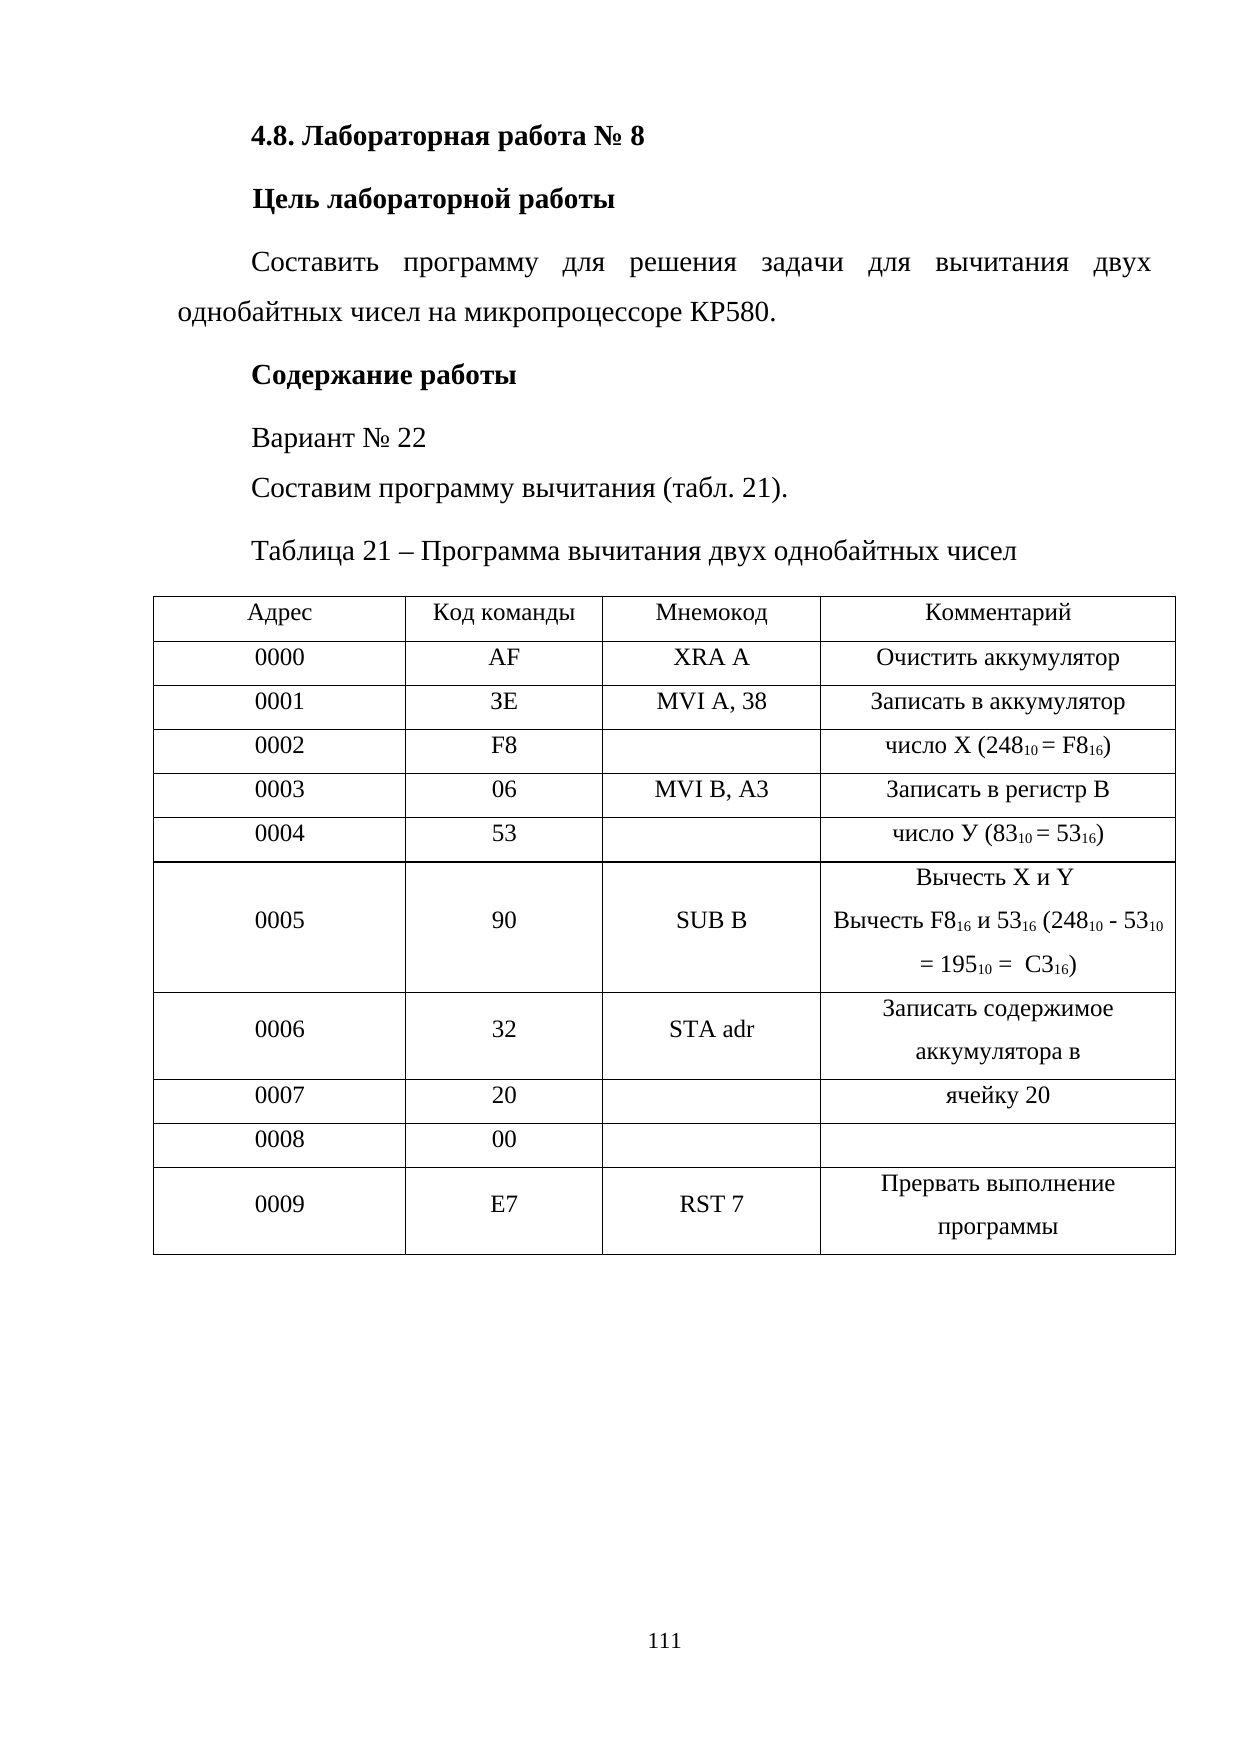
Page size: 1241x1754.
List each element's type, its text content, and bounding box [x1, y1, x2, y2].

table_header Мнемокод [603, 597, 820, 641]
table_cell 90 [406, 863, 602, 992]
table_header Комментарий [821, 597, 1175, 641]
table_cell ХRА А [603, 642, 820, 685]
table_cell 20 [406, 1080, 602, 1123]
table_cell число X (24810 = F816) [821, 730, 1175, 773]
table_cell [603, 818, 820, 861]
table_cell 0009 [154, 1168, 405, 1254]
text Таблица 21 – Программа вычитания двух однобайтных чисел [177, 533, 1152, 566]
table_header Адрес [154, 597, 405, 641]
table_cell [821, 1124, 1175, 1167]
text Вариант № 22 [177, 420, 1152, 453]
table_cell Записать в аккумулятор [821, 686, 1175, 729]
table_cell 53 [406, 818, 602, 861]
table_cell 0000 [154, 642, 405, 685]
subtitle 4.8. Лабораторная работа № 8 [177, 118, 1152, 152]
table_cell 0007 [154, 1080, 405, 1123]
table_cell ЗЕ [406, 686, 602, 729]
table_cell Очистить аккумулятор [821, 642, 1175, 685]
table_cell F8 [406, 730, 602, 773]
table_cell 0006 [154, 993, 405, 1079]
table_cell 00 [406, 1124, 602, 1167]
table_header Код команды [406, 597, 602, 641]
table_cell E7 [406, 1168, 602, 1254]
table_cell Записать содержимое аккумулятора в [821, 993, 1175, 1079]
table_cell 32 [406, 993, 602, 1079]
table_cell Записать в регистр В [821, 774, 1175, 817]
table_cell [603, 730, 820, 773]
table_cell [603, 1124, 820, 1167]
table_cell 0001 [154, 686, 405, 729]
table_cell 0003 [154, 774, 405, 817]
table_cell [603, 1080, 820, 1123]
table_cell 0005 [154, 863, 405, 992]
text Содержание работы [177, 357, 1152, 390]
table_cell ячейку 20 [821, 1080, 1175, 1123]
table_cell число У (8310 = 5316) [821, 818, 1175, 861]
table_cell 0004 [154, 818, 405, 861]
text Составим программу вычитания (табл. 21). [177, 470, 1152, 503]
text Цель лабораторной работы [177, 181, 1152, 214]
text Составить программу для решения задачи для вычитания двух однобайтных чисел на микропроцессоре КР580. [177, 244, 1152, 328]
table_cell STA adr [603, 993, 820, 1079]
table_cell MVI A, 38 [603, 686, 820, 729]
table_cell MVI B, A3 [603, 774, 820, 817]
table_cell Вычесть X и Y Вычесть F816 и 5316 (24810 - 5310 = 19510 = C316) [821, 863, 1175, 992]
table_cell SUB B [603, 863, 820, 992]
table_cell RST 7 [603, 1168, 820, 1254]
table_cell Прервать выполнение программы [821, 1168, 1175, 1254]
table_cell 0002 [154, 730, 405, 773]
table_cell AF [406, 642, 602, 685]
table_cell 06 [406, 774, 602, 817]
table_cell 0008 [154, 1124, 405, 1167]
